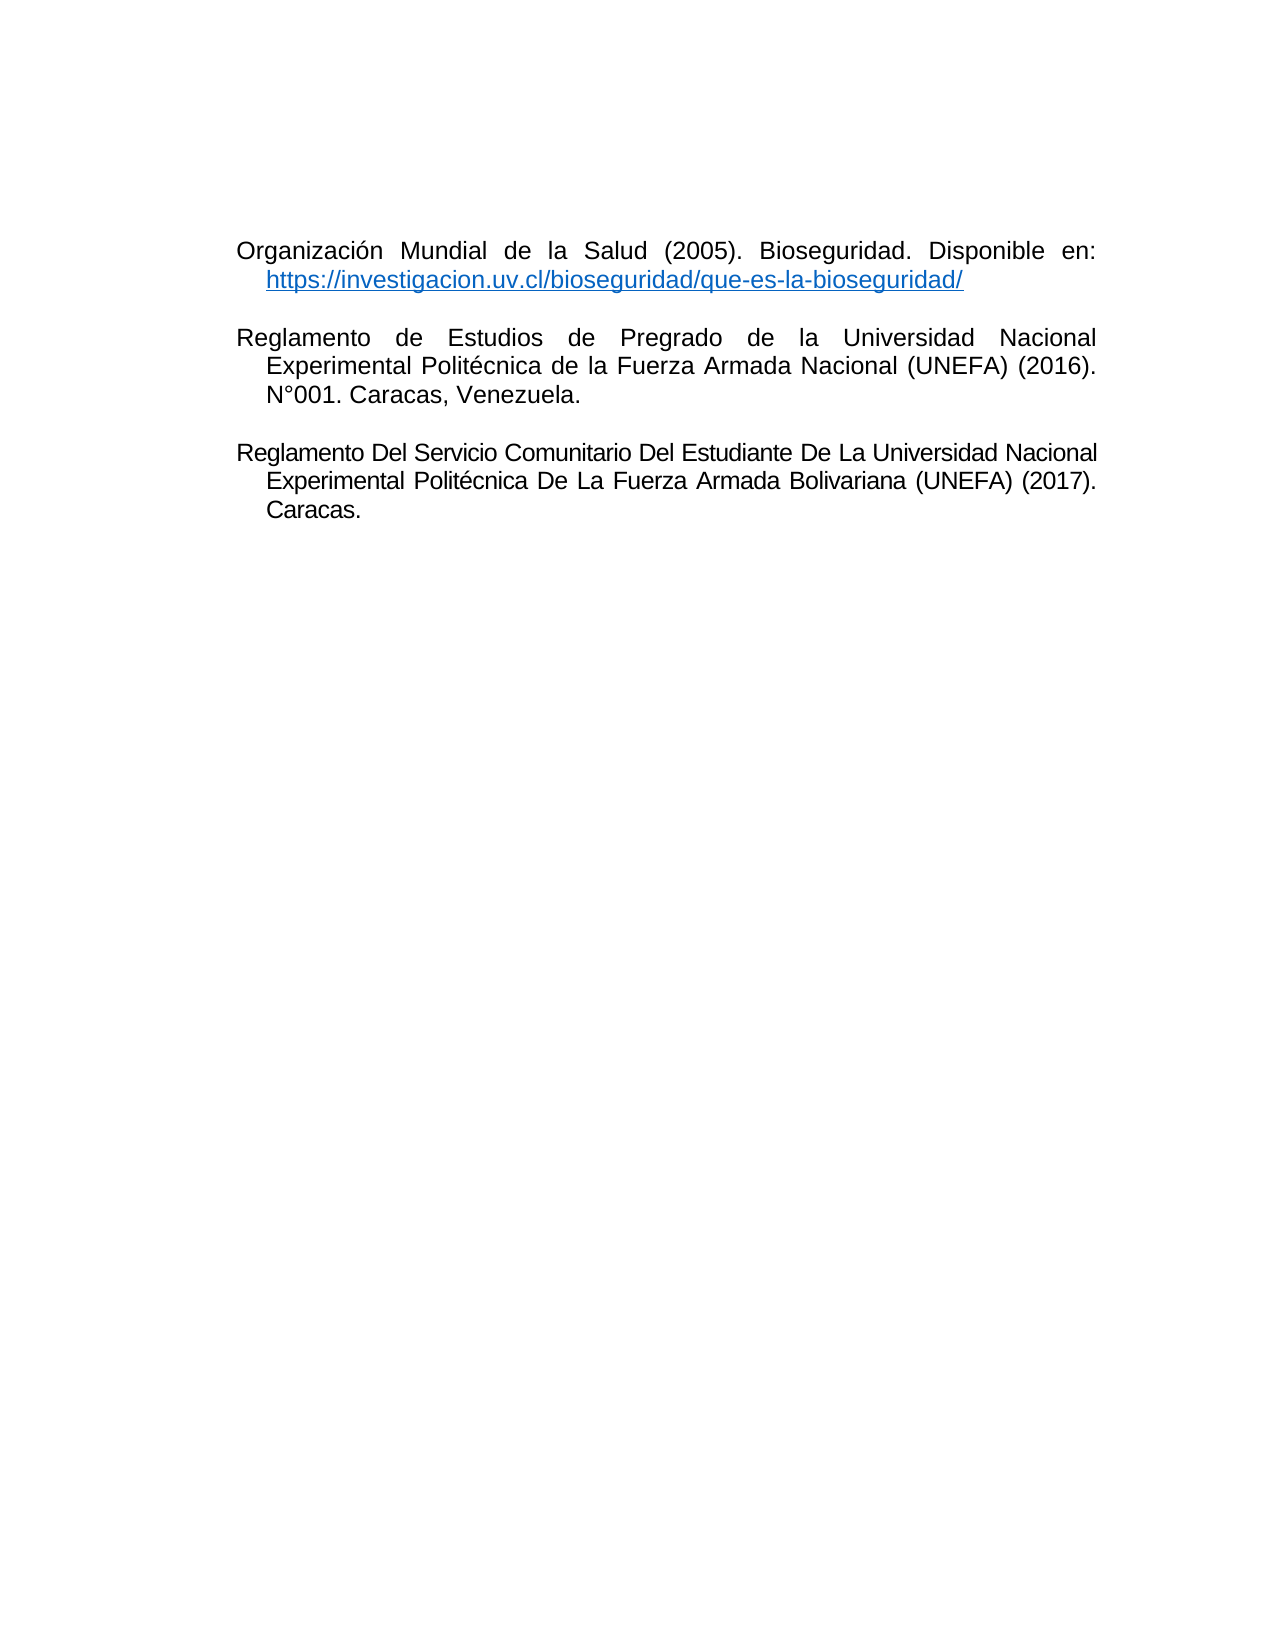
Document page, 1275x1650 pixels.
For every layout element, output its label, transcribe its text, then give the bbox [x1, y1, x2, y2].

text Reglamento de Estudios de Pregrado de la Universidad Nacional Experimental Politécnica de la Fuerza Armada Nacional (UNEFA) (2016). N°001. Caracas, Venezuela. [236, 322, 1098, 409]
text Reglamento Del Servicio Comunitario Del Estudiante De La Universidad Nacional Experimental Politécnica De La Fuerza Armada Bolivariana (UNEFA) (2017). Caracas. [236, 437, 1098, 524]
text Organización Mundial de la Salud (2005). Bioseguridad. Disponible en: https://investigacion.uv.cl/bioseguridad/que-es-la-bioseguridad/ [236, 236, 1098, 294]
